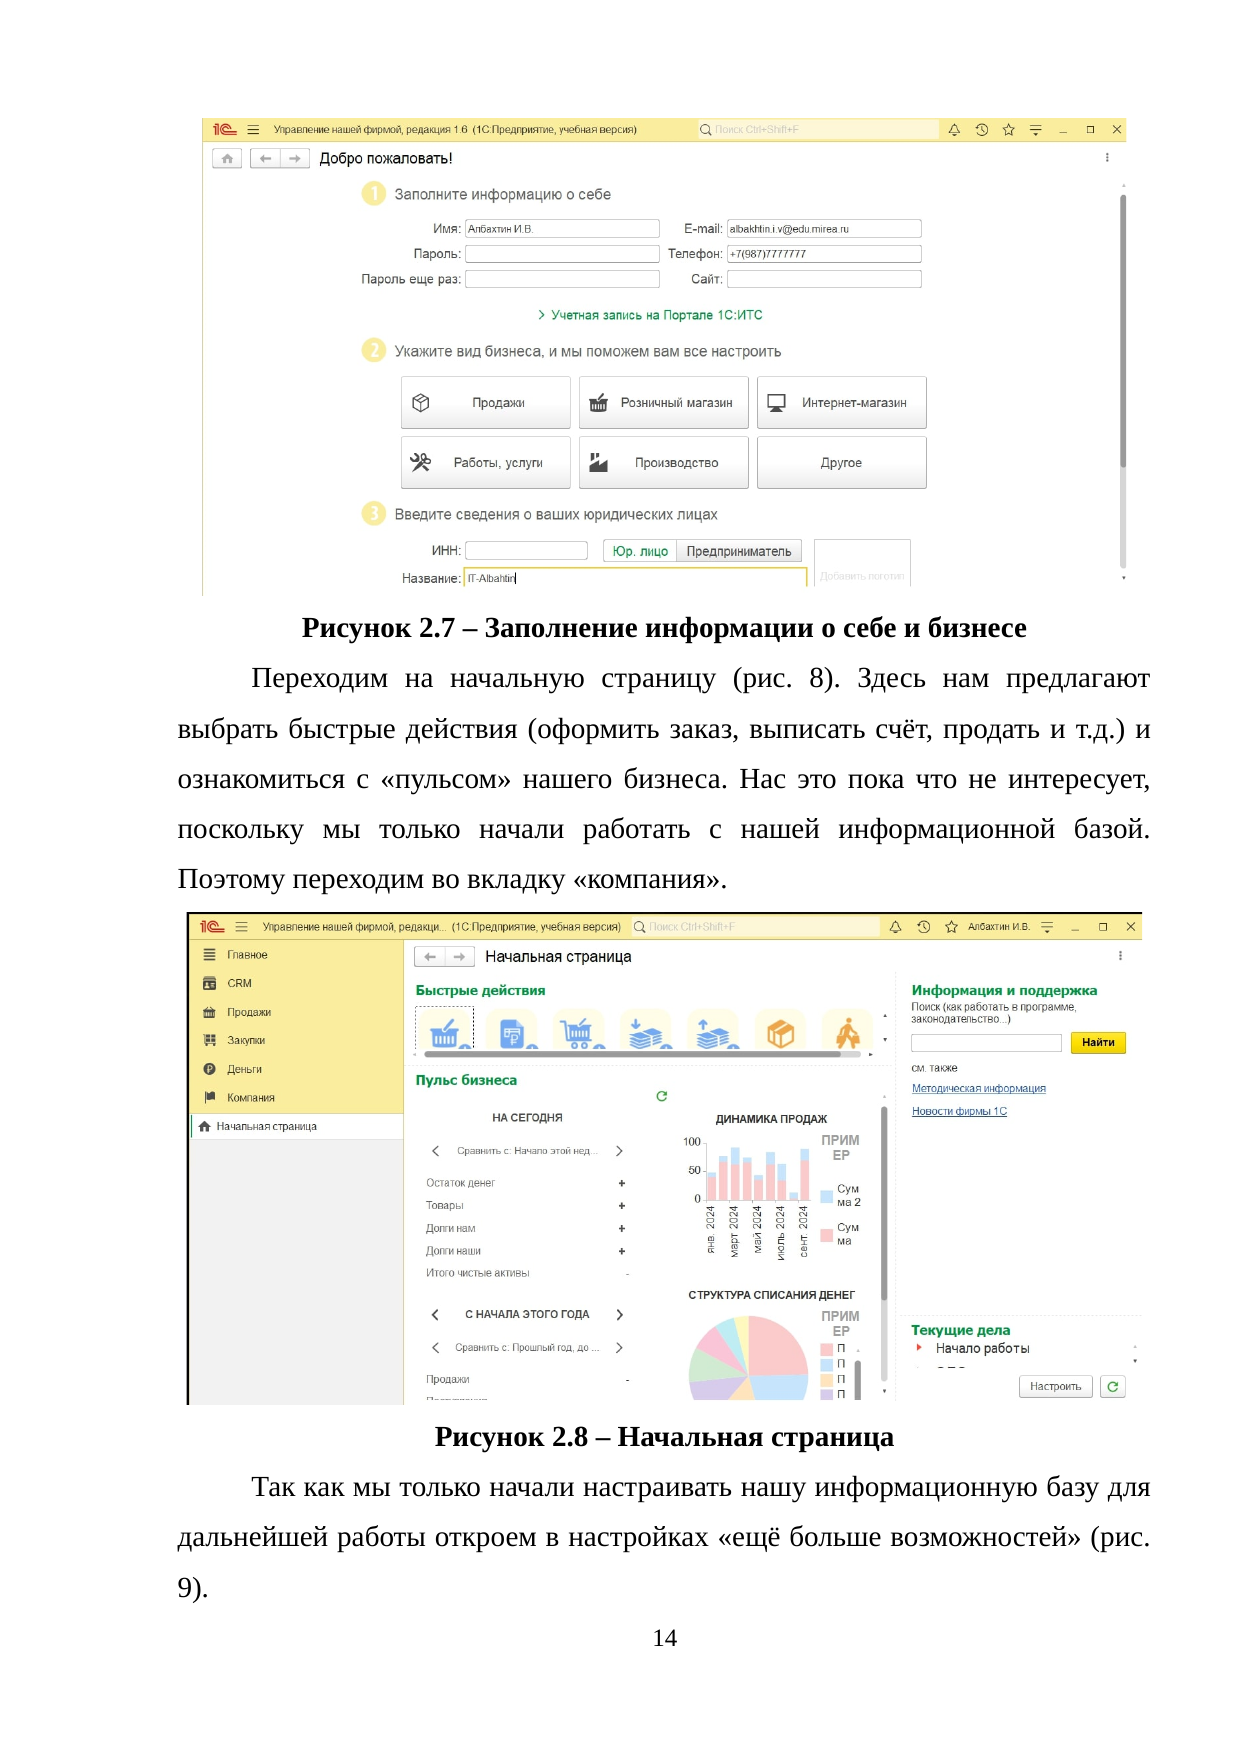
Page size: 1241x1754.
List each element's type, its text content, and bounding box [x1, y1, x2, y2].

text Рисунок 2.8 – Начальная страница [177, 1419, 1152, 1452]
text Переходим на начальную страницу (рис. 8). Здесь нам предлагают выбрать быстрые действия (оформить заказ, выписать счёт, продать и т.д.) и ознакомиться с «пульсом» нашего бизнеса. Нас это пока что не интересует, поскольку мы только начали работать с нашей информационной базой. Поэтому переходим во вкладку «компания». [177, 660, 1152, 895]
text Рисунок 2.7 – Заполнение информации о себе и бизнесе [177, 610, 1152, 644]
text Так как мы только начали настраивать нашу информационную базу для дальнейшей работы откроем в настройках «ещё больше возможностей» (рис. 9). [177, 1469, 1152, 1603]
picture [186, 912, 1143, 1405]
picture [202, 118, 1127, 596]
